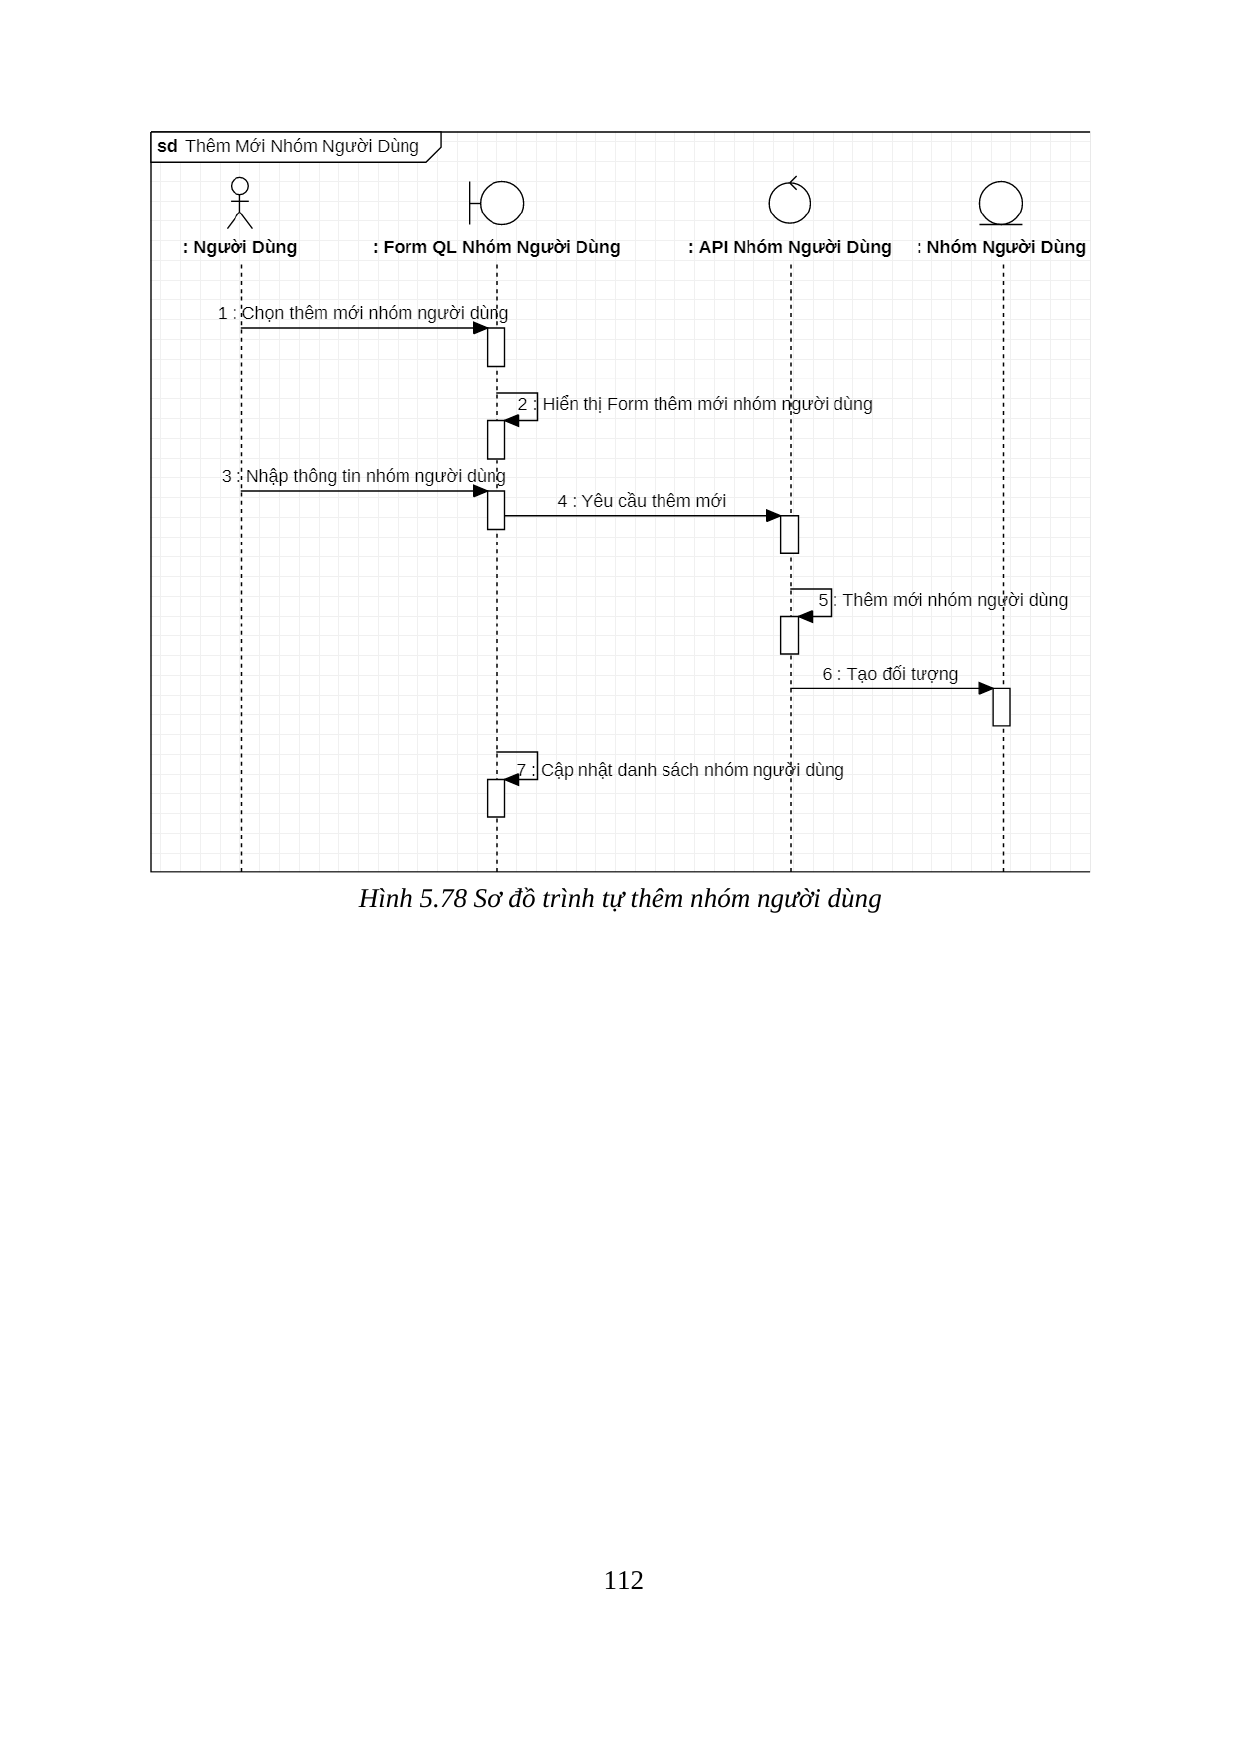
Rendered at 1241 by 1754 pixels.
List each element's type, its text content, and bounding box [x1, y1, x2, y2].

picture [150, 131, 1091, 873]
